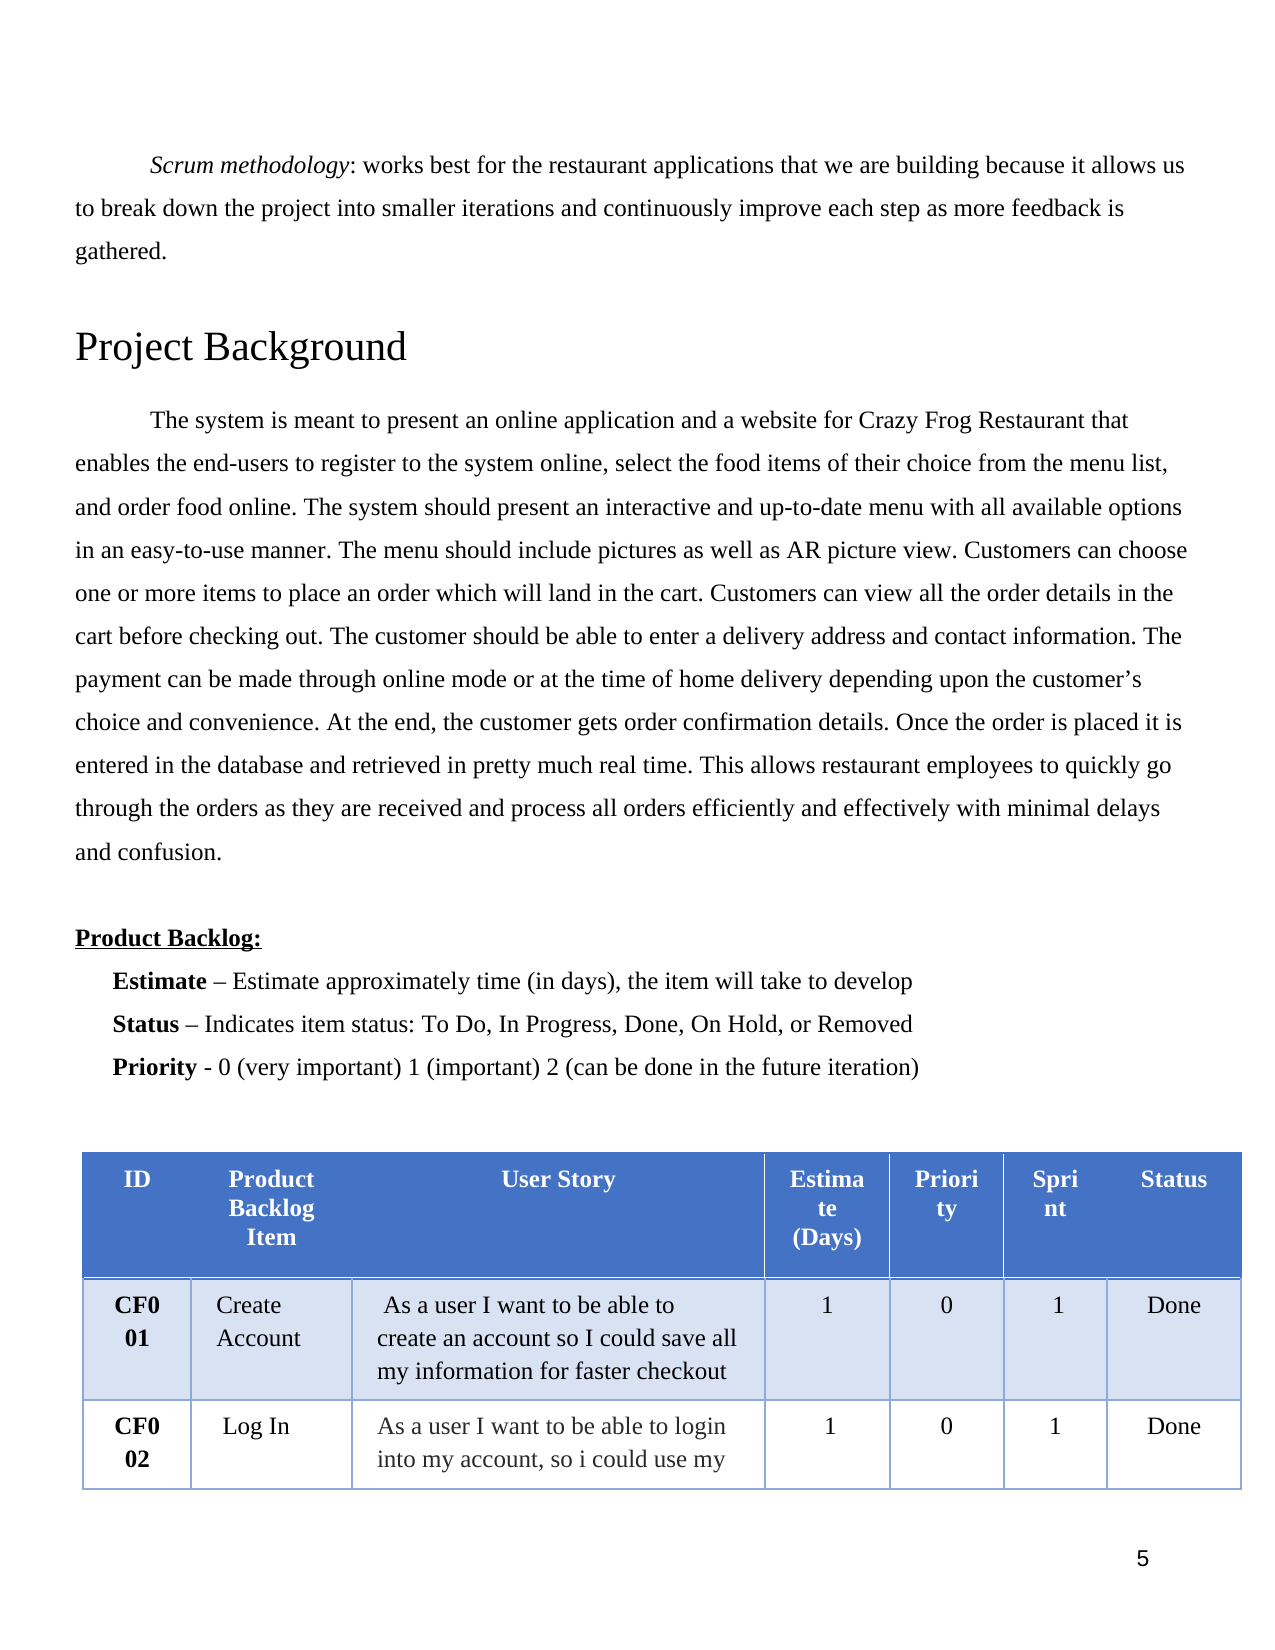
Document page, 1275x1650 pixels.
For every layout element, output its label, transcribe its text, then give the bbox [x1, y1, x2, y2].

table_cell 1 [766, 1401, 889, 1487]
table_cell 1 [1005, 1280, 1106, 1399]
table_header Estimate (Days) [765, 1154, 889, 1277]
table_header User Story [352, 1154, 764, 1277]
text The system is meant to present an online application and a website for Crazy Frog Restaurant that enables the end-users to register to the system online, select the food items of their choice from the menu list, and order food online. The system should present an interactive and up-to-date menu with all available options in an easy-to-use manner. The menu should include pictures as well as AR picture view. Customers can choose one or more items to place an order which will land in the cart. Customers can view all the order details in the cart before checking out. The customer should be able to enter a delivery address and contact information. The payment can be made through online mode or at the time of home delivery depending upon the customer’s choice and convenience. At the end, the customer gets order confirmation details. Once the order is placed it is entered in the database and retrieved in pretty much real time. This allows restaurant employees to quickly go through the orders as they are received and process all orders efficiently and effectively with minimal delays and confusion. [75, 405, 1200, 865]
text Product Backlog: [75, 923, 1200, 952]
table_cell 1 [1005, 1401, 1106, 1487]
subtitle Project Background [75, 321, 1200, 369]
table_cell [353, 1401, 764, 1487]
table_cell Done [1108, 1401, 1240, 1487]
table_cell 0 [891, 1280, 1003, 1399]
table_header Status [1107, 1154, 1240, 1277]
table_header Sprint [1004, 1154, 1107, 1277]
table_cell Log In [192, 1401, 351, 1487]
table_cell As a user I want to be able to create an account so I could save all my information for faster checkout [353, 1280, 764, 1399]
text Priority - 0 (very important) 1 (important) 2 (can be done in the future iteration) [112, 1052, 1200, 1081]
table_cell 1 [766, 1280, 889, 1399]
table_header ID [84, 1154, 191, 1277]
text Scrum methodology: works best for the restaurant applications that we are building because it allows us to break down the project into smaller iterations and continuously improve each step as more feedback is gathered. [75, 150, 1200, 265]
table_cell 0 [891, 1401, 1003, 1487]
text Estimate – Estimate approximately time (in days), the item will take to develop [112, 966, 1200, 995]
table_cell CF002 [84, 1401, 190, 1487]
table_cell Create Account [192, 1280, 351, 1399]
table_header Priority [890, 1154, 1003, 1277]
table_cell CF001 [84, 1280, 190, 1399]
text Status – Indicates item status: To Do, In Progress, Done, On Hold, or Removed [112, 1009, 1200, 1038]
table_cell Done [1108, 1280, 1240, 1399]
table_header Product Backlog Item [191, 1154, 352, 1277]
